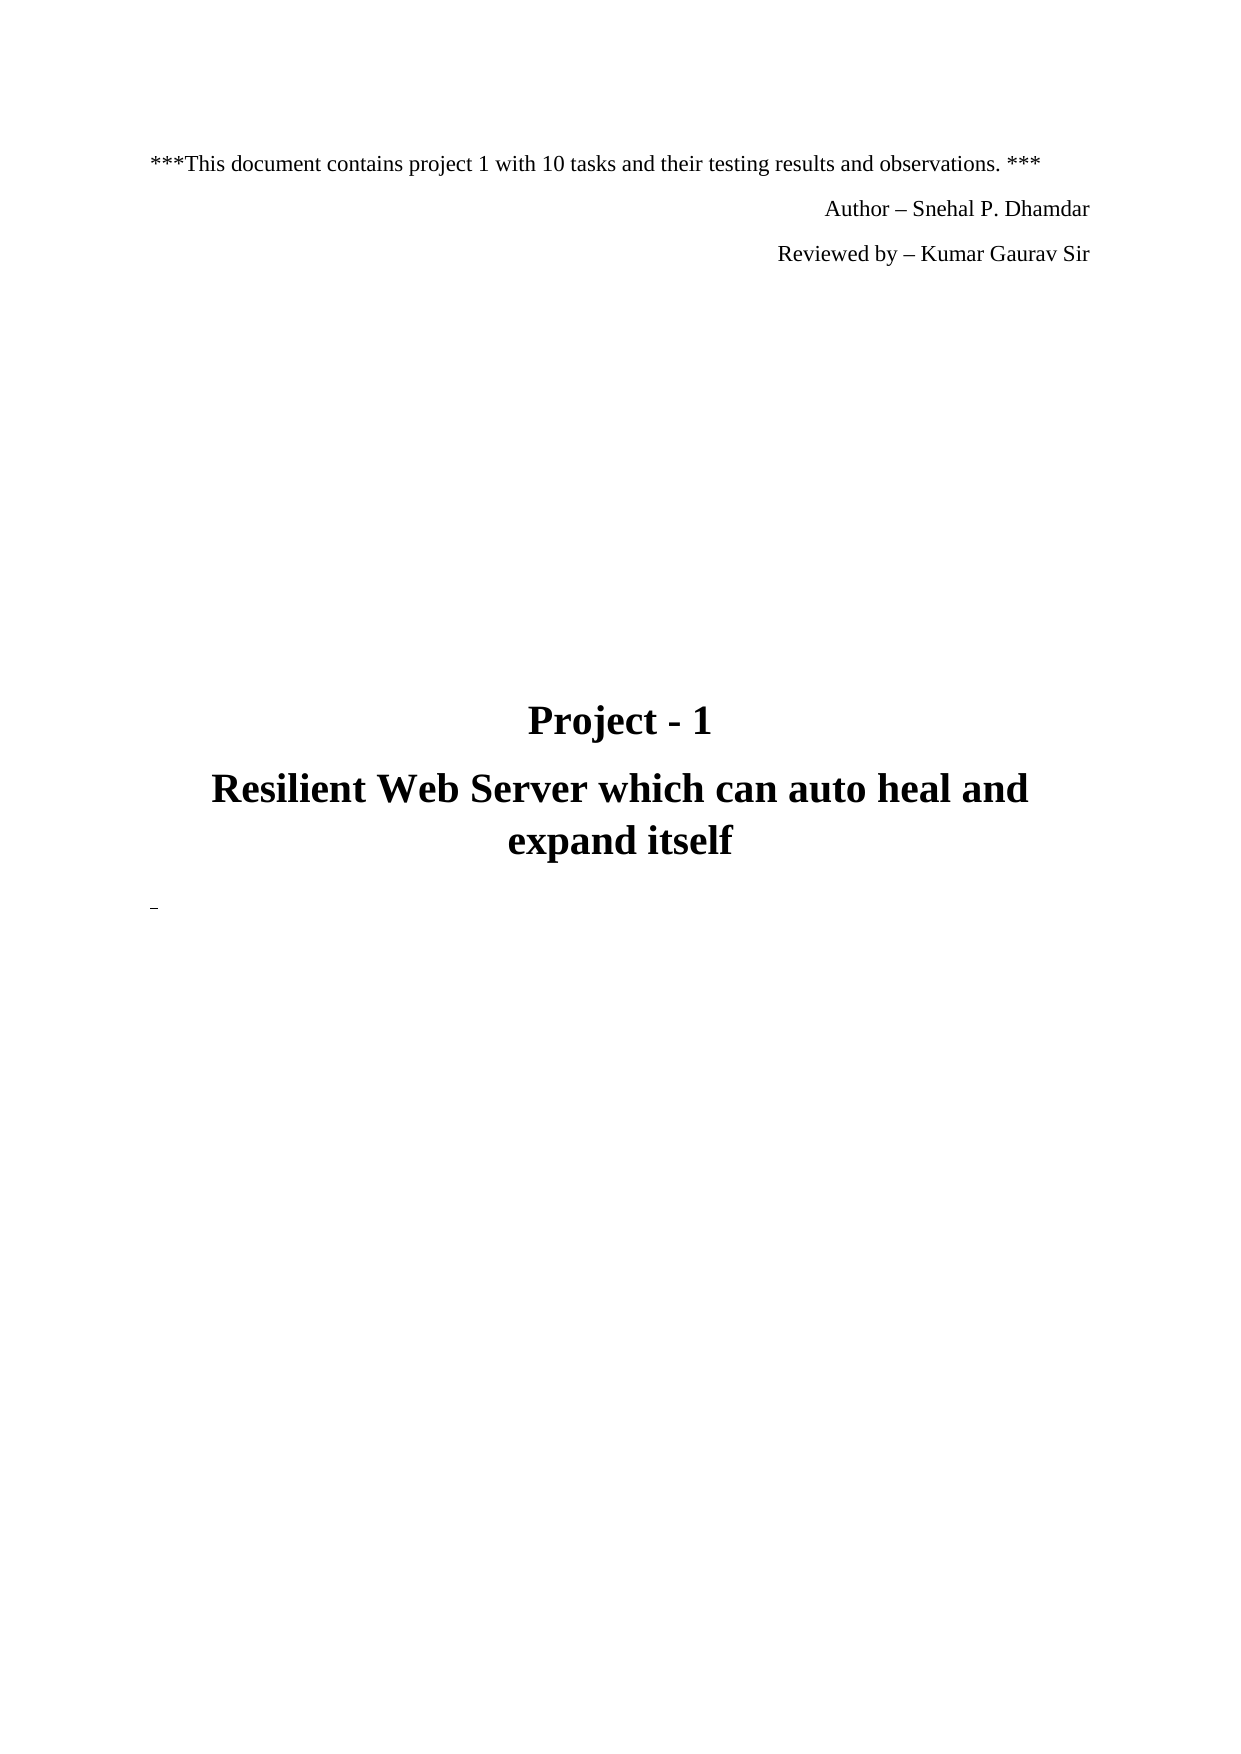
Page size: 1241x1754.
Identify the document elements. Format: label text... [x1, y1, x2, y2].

text ***This document contains project 1 with 10 tasks and their testing results and observations. *** [150, 150, 1090, 176]
text Resilient Web Server which can auto heal and expand itself [150, 764, 1090, 863]
text Author – Snehal P. Dhamdar [150, 195, 1090, 221]
text Project - 1 [150, 695, 1090, 743]
text Reviewed by – Kumar Gaurav Sir [150, 240, 1090, 267]
